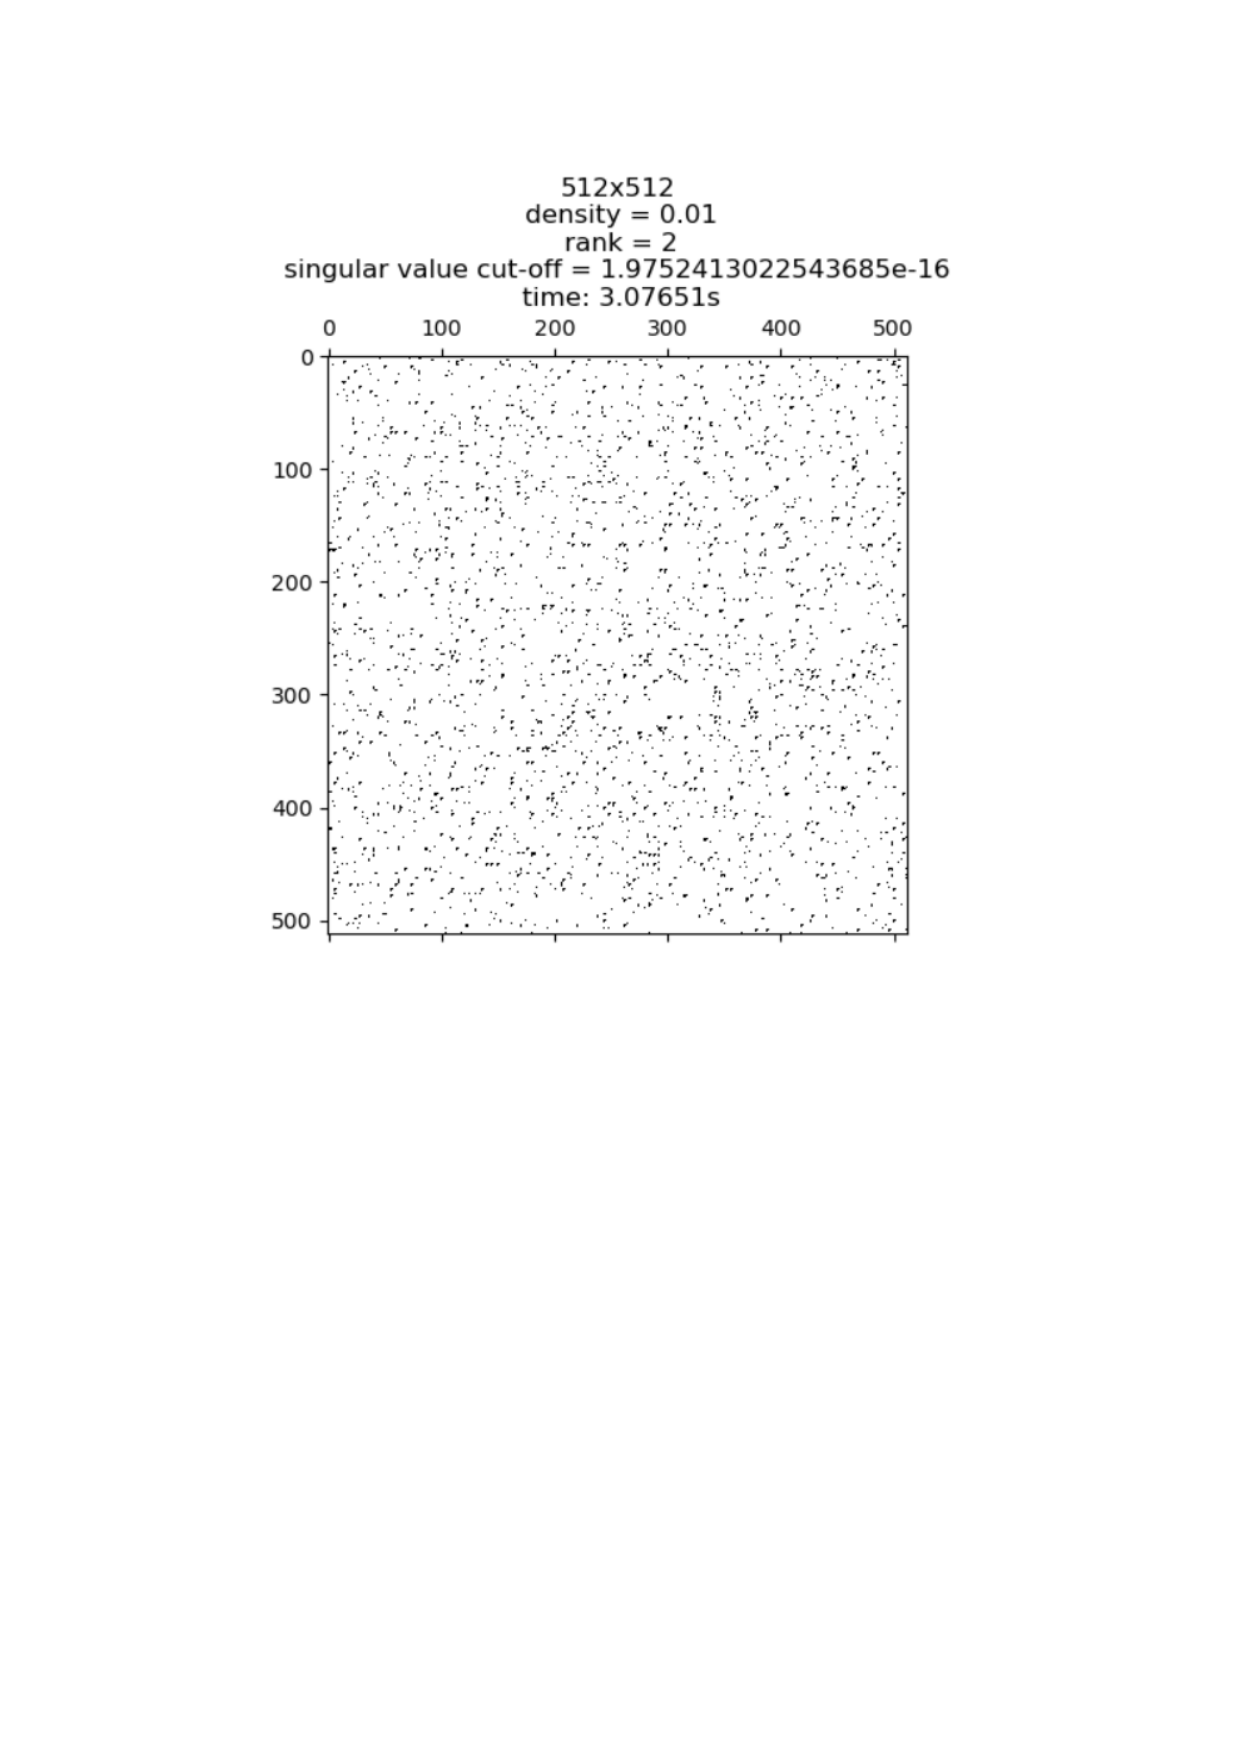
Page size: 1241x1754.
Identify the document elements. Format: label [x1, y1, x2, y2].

picture [253, 147, 987, 967]
